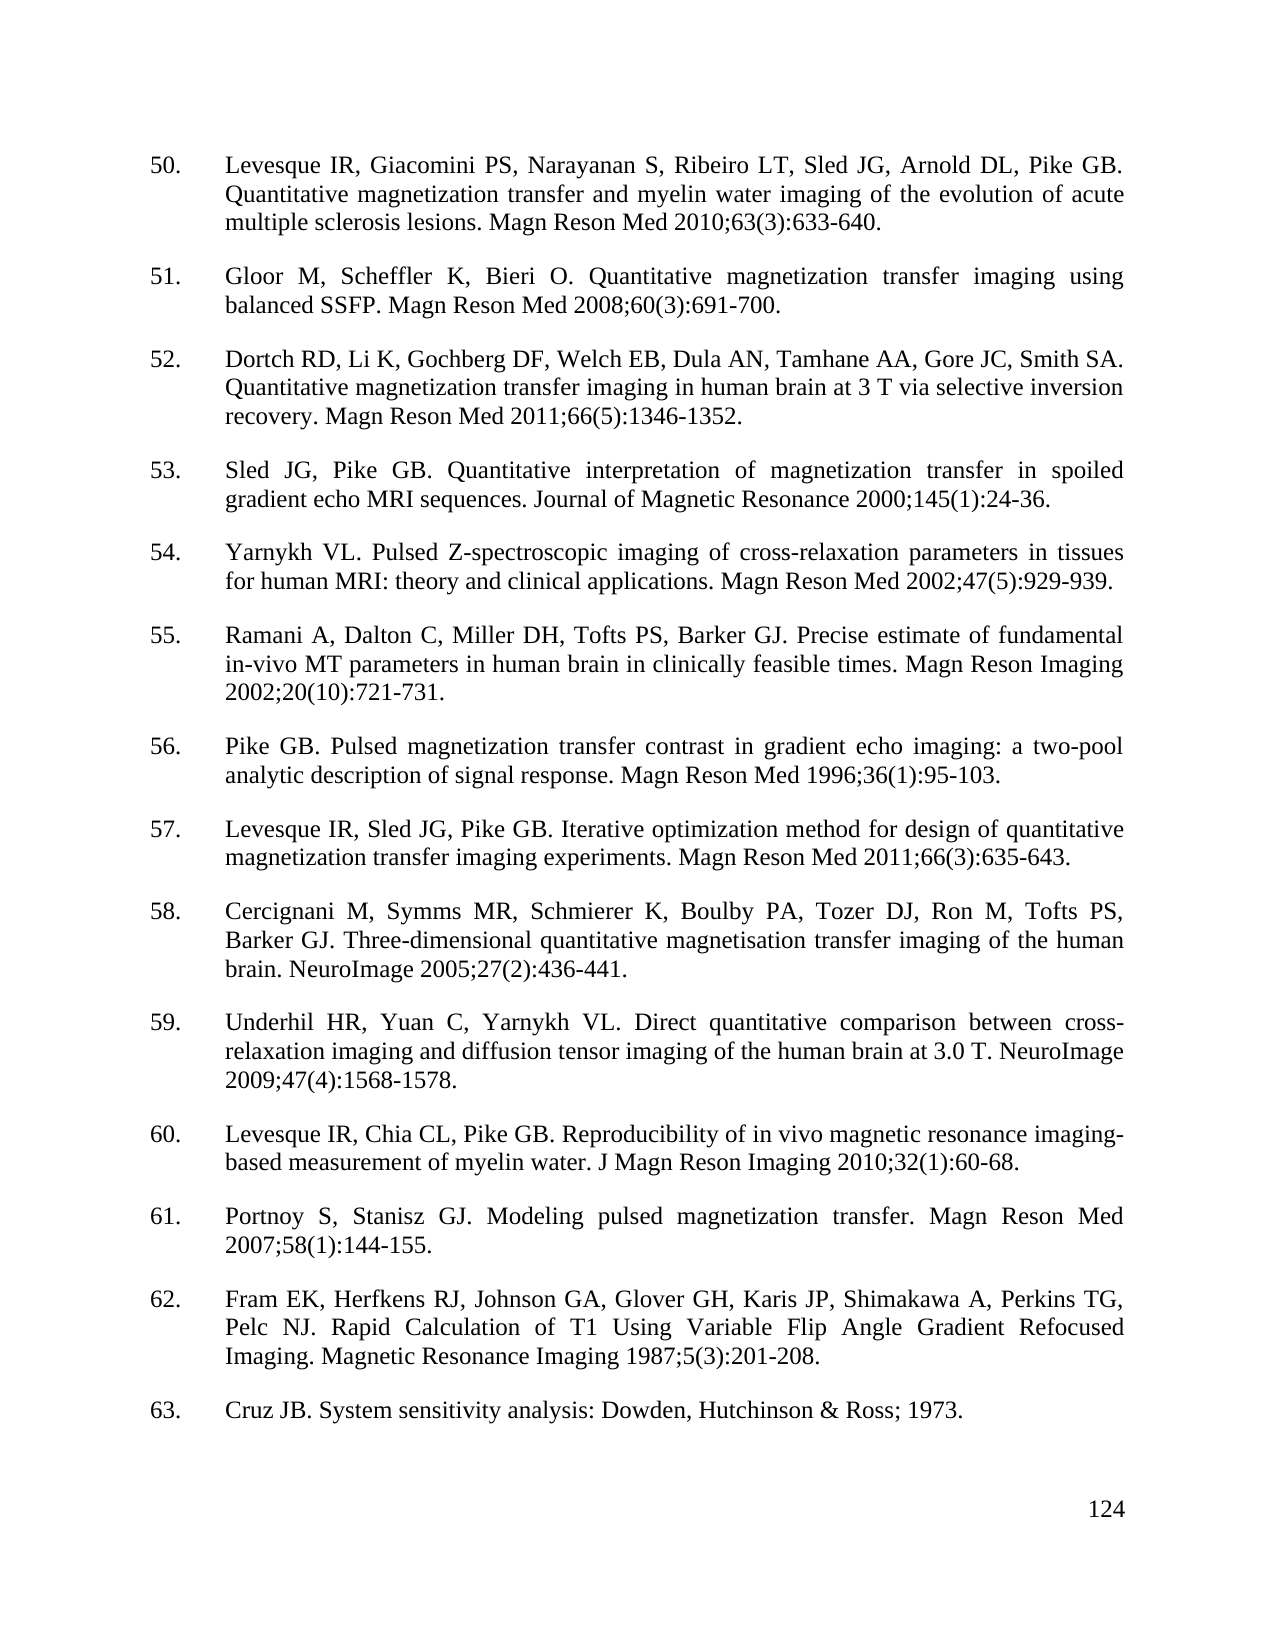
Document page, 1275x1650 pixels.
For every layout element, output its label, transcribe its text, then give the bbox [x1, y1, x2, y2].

text 57. Levesque IR, Sled JG, Pike GB. Iterative optimization method for design of quantitative magnetization transfer imaging experiments. Magn Reson Med 2011;66(3):635-643. [150, 814, 1125, 871]
text 53. Sled JG, Pike GB. Quantitative interpretation of magnetization transfer in spoiled gradient echo MRI sequences. Journal of Magnetic Resonance 2000;145(1):24-36. [150, 455, 1125, 512]
text 61. Portnoy S, Stanisz GJ. Modeling pulsed magnetization transfer. Magn Reson Med 2007;58(1):144-155. [150, 1201, 1125, 1259]
text 56. Pike GB. Pulsed magnetization transfer contrast in gradient echo imaging: a two-pool analytic description of signal response. Magn Reson Med 1996;36(1):95-103. [150, 731, 1125, 789]
text 50. Levesque IR, Giacomini PS, Narayanan S, Ribeiro LT, Sled JG, Arnold DL, Pike GB. Quantitative magnetization transfer and myelin water imaging of the evolution of acute multiple sclerosis lesions. Magn Reson Med 2010;63(3):633-640. [150, 150, 1125, 236]
text 52. Dortch RD, Li K, Gochberg DF, Welch EB, Dula AN, Tamhane AA, Gore JC, Smith SA. Quantitative magnetization transfer imaging in human brain at 3 T via selective inversion recovery. Magn Reson Med 2011;66(5):1346-1352. [150, 344, 1125, 430]
text 63. Cruz JB. System sensitivity analysis: Dowden, Hutchinson & Ross; 1973. [150, 1395, 1125, 1424]
text 51. Gloor M, Scheffler K, Bieri O. Quantitative magnetization transfer imaging using balanced SSFP. Magn Reson Med 2008;60(3):691-700. [150, 261, 1125, 319]
text 59. Underhil HR, Yuan C, Yarnykh VL. Direct quantitative comparison between cross-relaxation imaging and diffusion tensor imaging of the human brain at 3.0 T. NeuroImage 2009;47(4):1568-1578. [150, 1007, 1125, 1094]
text 58. Cercignani M, Symms MR, Schmierer K, Boulby PA, Tozer DJ, Ron M, Tofts PS, Barker GJ. Three-dimensional quantitative magnetisation transfer imaging of the human brain. NeuroImage 2005;27(2):436-441. [150, 896, 1125, 982]
text 54. Yarnykh VL. Pulsed Z-spectroscopic imaging of cross-relaxation parameters in tissues for human MRI: theory and clinical applications. Magn Reson Med 2002;47(5):929-939. [150, 537, 1125, 595]
text 62. Fram EK, Herfkens RJ, Johnson GA, Glover GH, Karis JP, Shimakawa A, Perkins TG, Pelc NJ. Rapid Calculation of T1 Using Variable Flip Angle Gradient Refocused Imaging. Magnetic Resonance Imaging 1987;5(3):201-208. [150, 1284, 1125, 1370]
text 55. Ramani A, Dalton C, Miller DH, Tofts PS, Barker GJ. Precise estimate of fundamental in-vivo MT parameters in human brain in clinically feasible times. Magn Reson Imaging 2002;20(10):721-731. [150, 620, 1125, 706]
text 60. Levesque IR, Chia CL, Pike GB. Reproducibility of in vivo magnetic resonance imaging-based measurement of myelin water. J Magn Reson Imaging 2010;32(1):60-68. [150, 1119, 1125, 1176]
